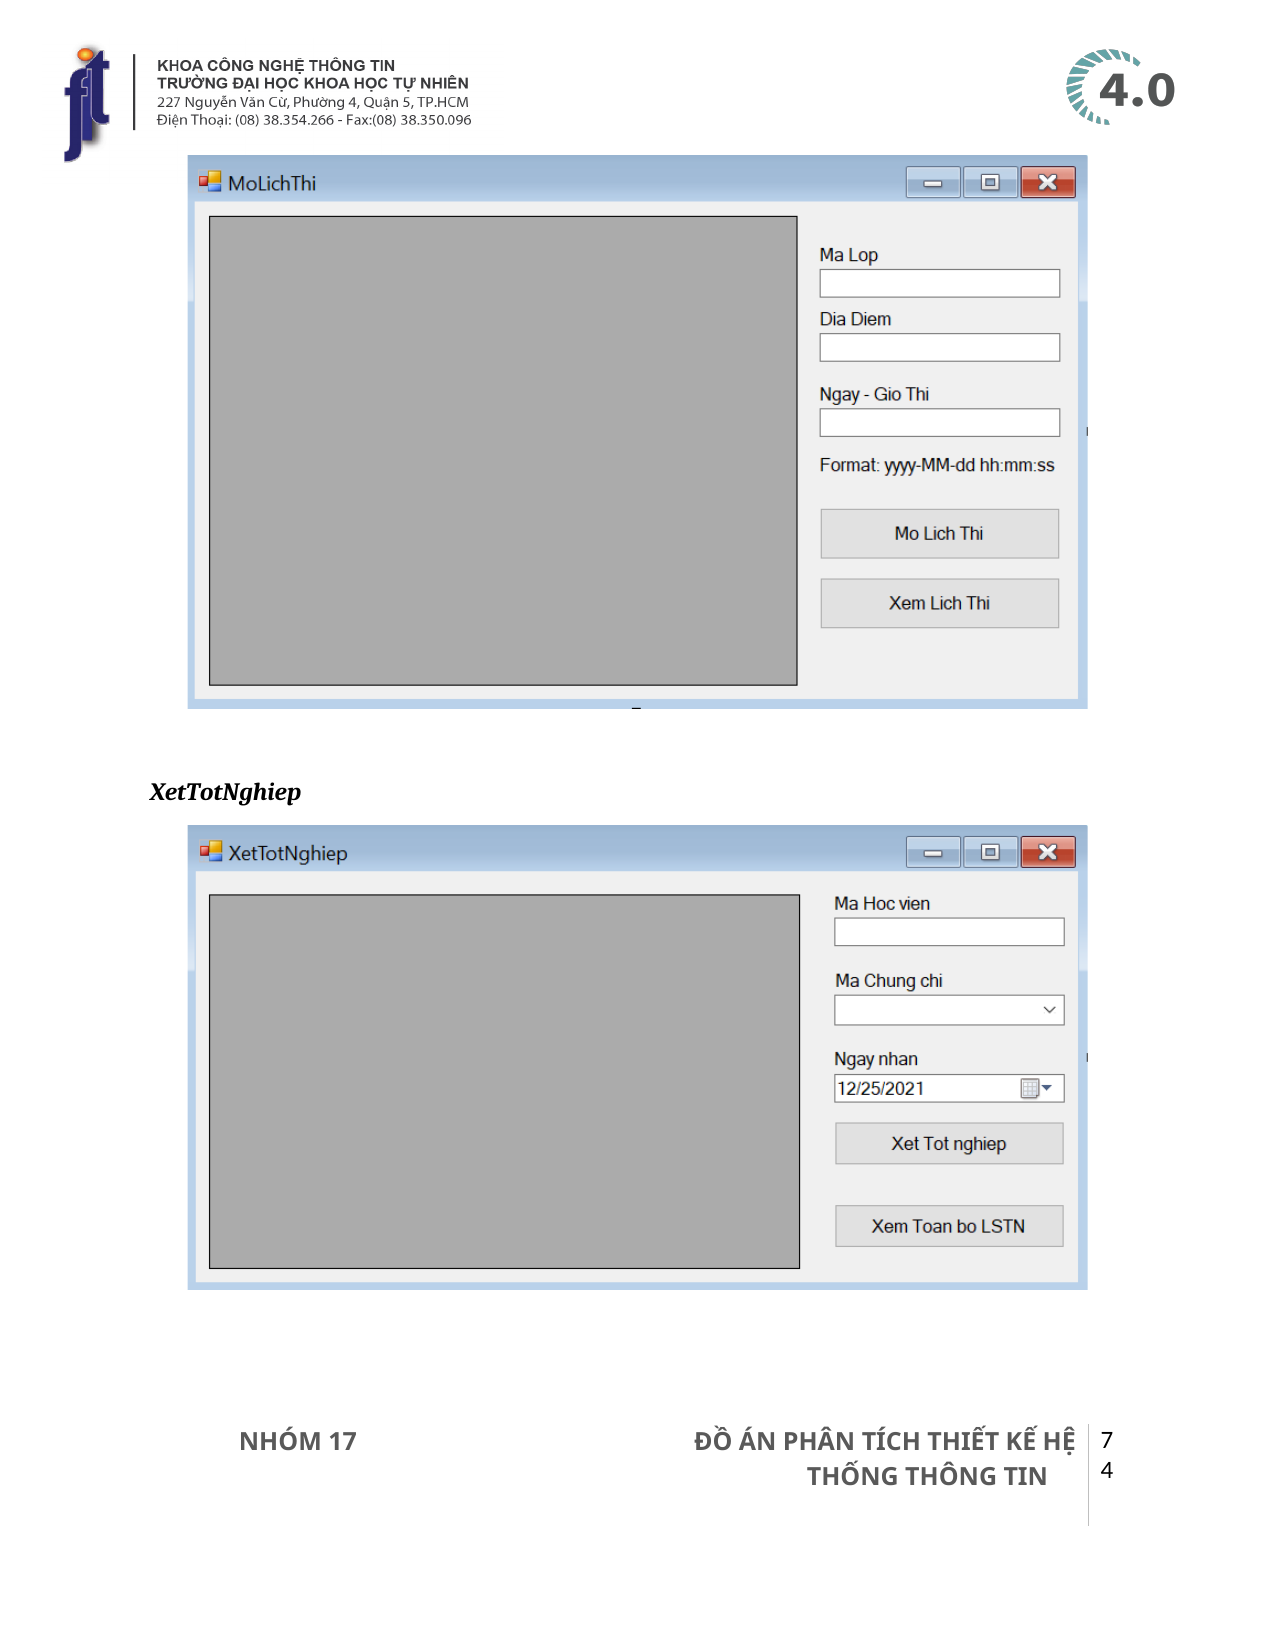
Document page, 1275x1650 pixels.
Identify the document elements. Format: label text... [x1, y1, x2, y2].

picture [1059, 42, 1182, 128]
subtitle XetTotNghiep [150, 777, 1125, 806]
picture [41, 38, 1088, 709]
picture [187, 825, 1088, 1290]
